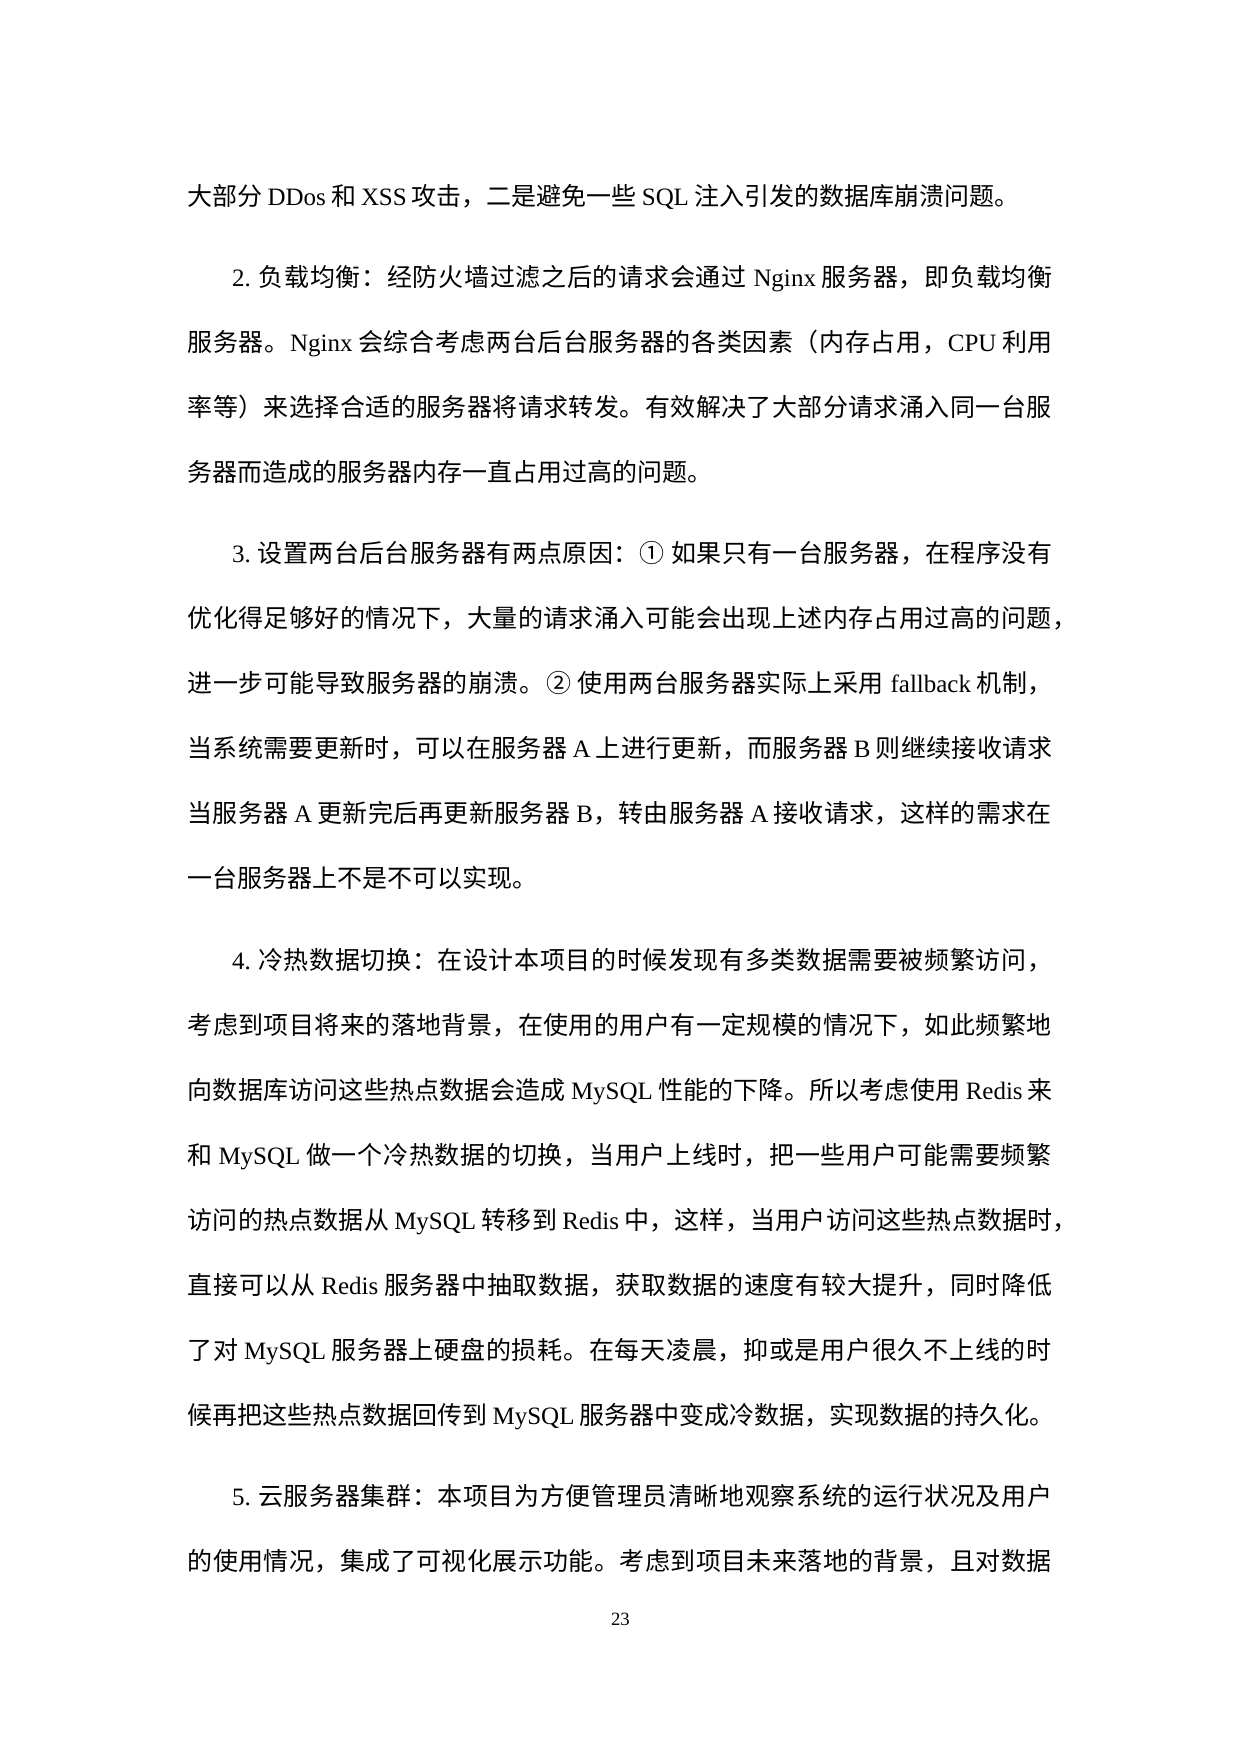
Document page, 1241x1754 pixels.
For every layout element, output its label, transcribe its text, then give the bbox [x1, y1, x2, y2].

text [187, 162, 1053, 227]
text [187, 1462, 1053, 1592]
text 3. 设置两台后台服务器有两点原因：① 如果只有一台服务器，在程序没有优化得足够好的情况下，大量的请求涌入可能会出现上述内存占用过高的问题，进一步可能导致服务器的崩溃。② 使用两台服务器实际上采用fallback机制，当系统需要更新时，可以在服务器A上进行更新，而服务器B则继续接收请求，当服务器A更新完后再更新服务器B，转由服务器A接收请求，这样的需求在一台服务器上不是不可以实现。 [187, 519, 1053, 909]
text 2. 负载均衡：经防火墙过滤之后的请求会通过Nginx服务器，即负载均衡服务器。Nginx会综合考虑两台后台服务器的各类因素（内存占用，CPU利用率等）来选择合适的服务器将请求转发。有效解决了大部分请求涌入同一台服务器而造成的服务器内存一直占用过高的问题。 [187, 243, 1053, 503]
text 4. 冷热数据切换：在设计本项目的时候发现有多类数据需要被频繁访问，考虑到项目将来的落地背景，在使用的用户有一定规模的情况下，如此频繁地向数据库访问这些热点数据会造成MySQL性能的下降。所以考虑使用Redis来和MySQL做一个冷热数据的切换，当用户上线时，把一些用户可能需要频繁访问的热点数据从MySQL转移到Redis中，这样，当用户访问这些热点数据时，直接可以从Redis服务器中抽取数据，获取数据的速度有较大提升，同时降低了对MySQL服务器上硬盘的损耗。在每天凌晨，抑或是用户很久不上线的时候再把这些热点数据回传到MySQL服务器中变成冷数据，实现数据的持久化。 [187, 926, 1053, 1446]
